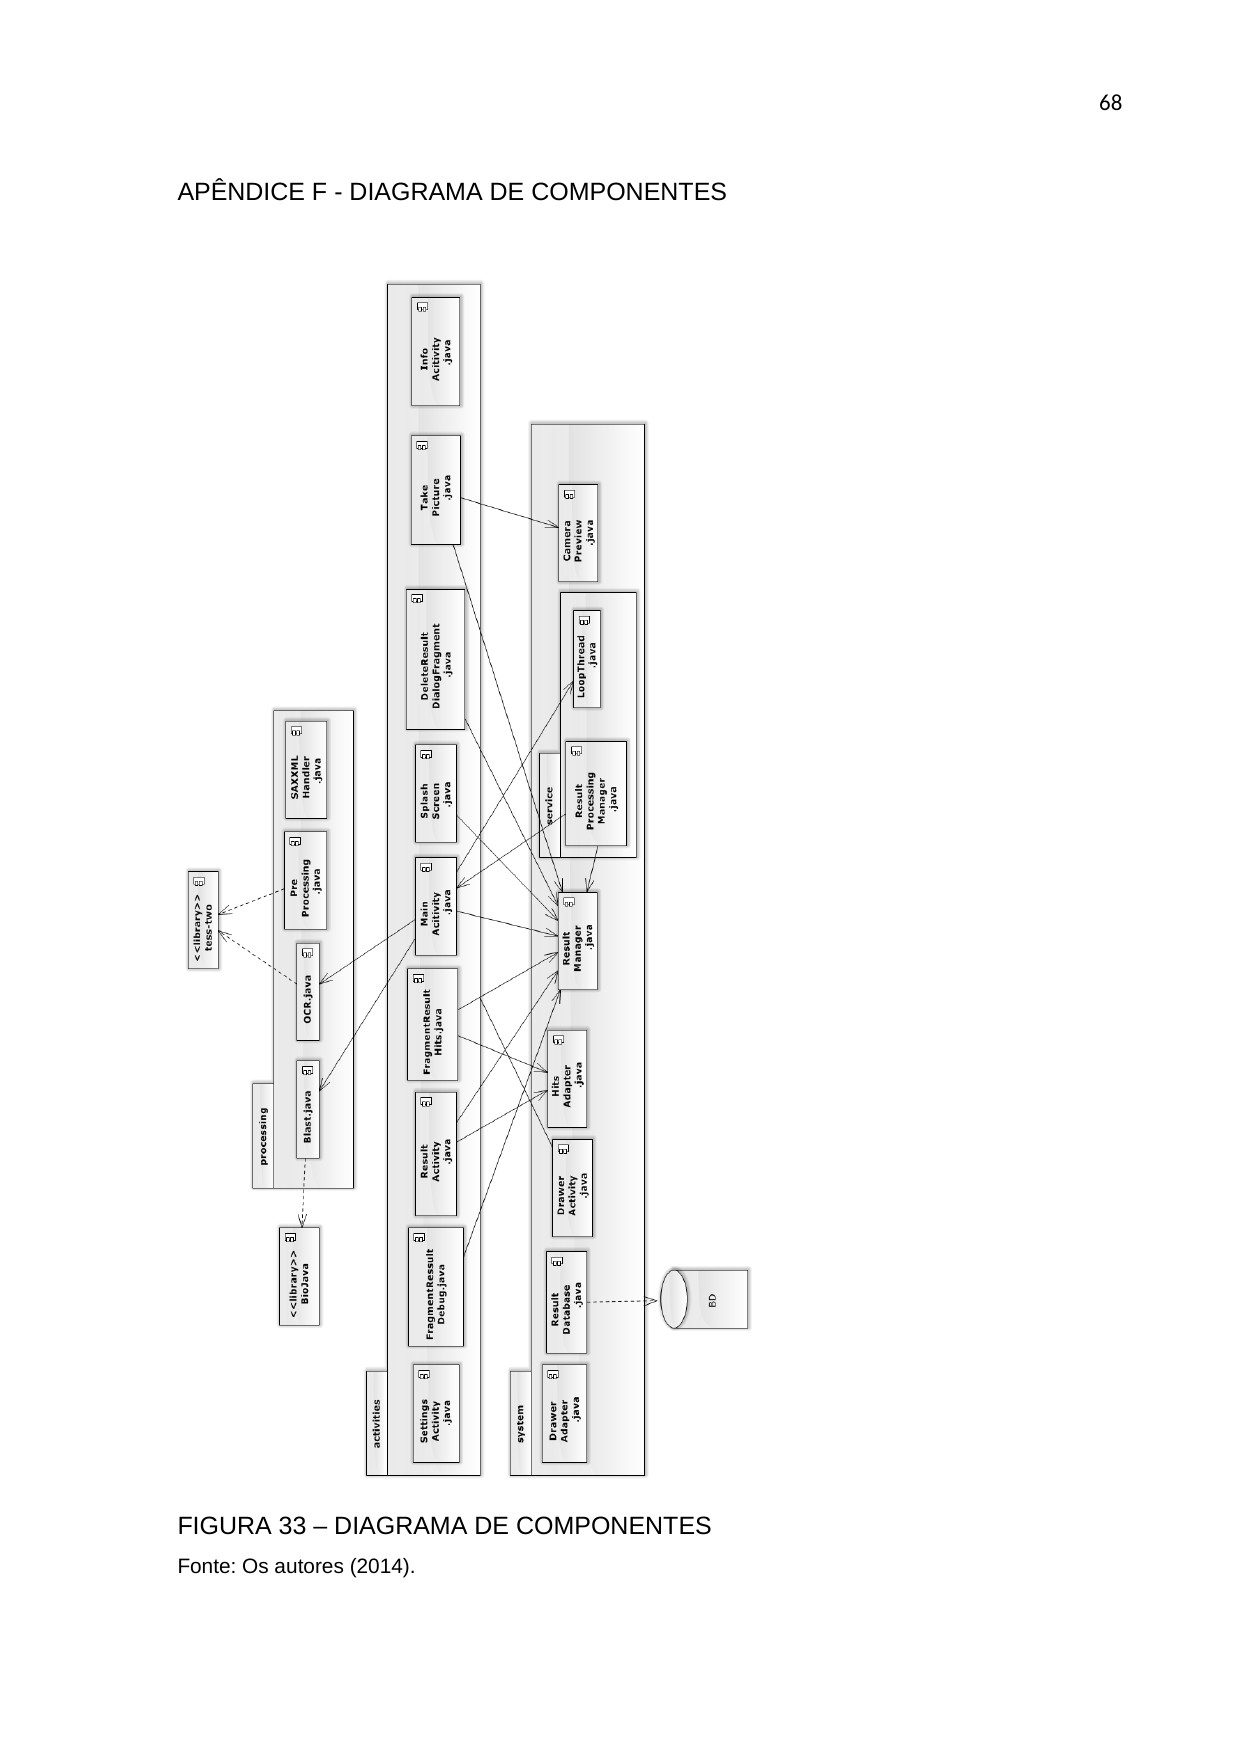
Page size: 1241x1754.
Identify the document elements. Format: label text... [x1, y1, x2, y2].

text FIGURA 33 – DIAGRAMA DE COMPONENTES [177, 1511, 1122, 1539]
picture [177, 273, 774, 1486]
text Fonte: Os autores (2014). [177, 1554, 1122, 1578]
subtitle APÊNDICE F - DIAGRAMA DE COMPONENTES [177, 177, 1122, 206]
